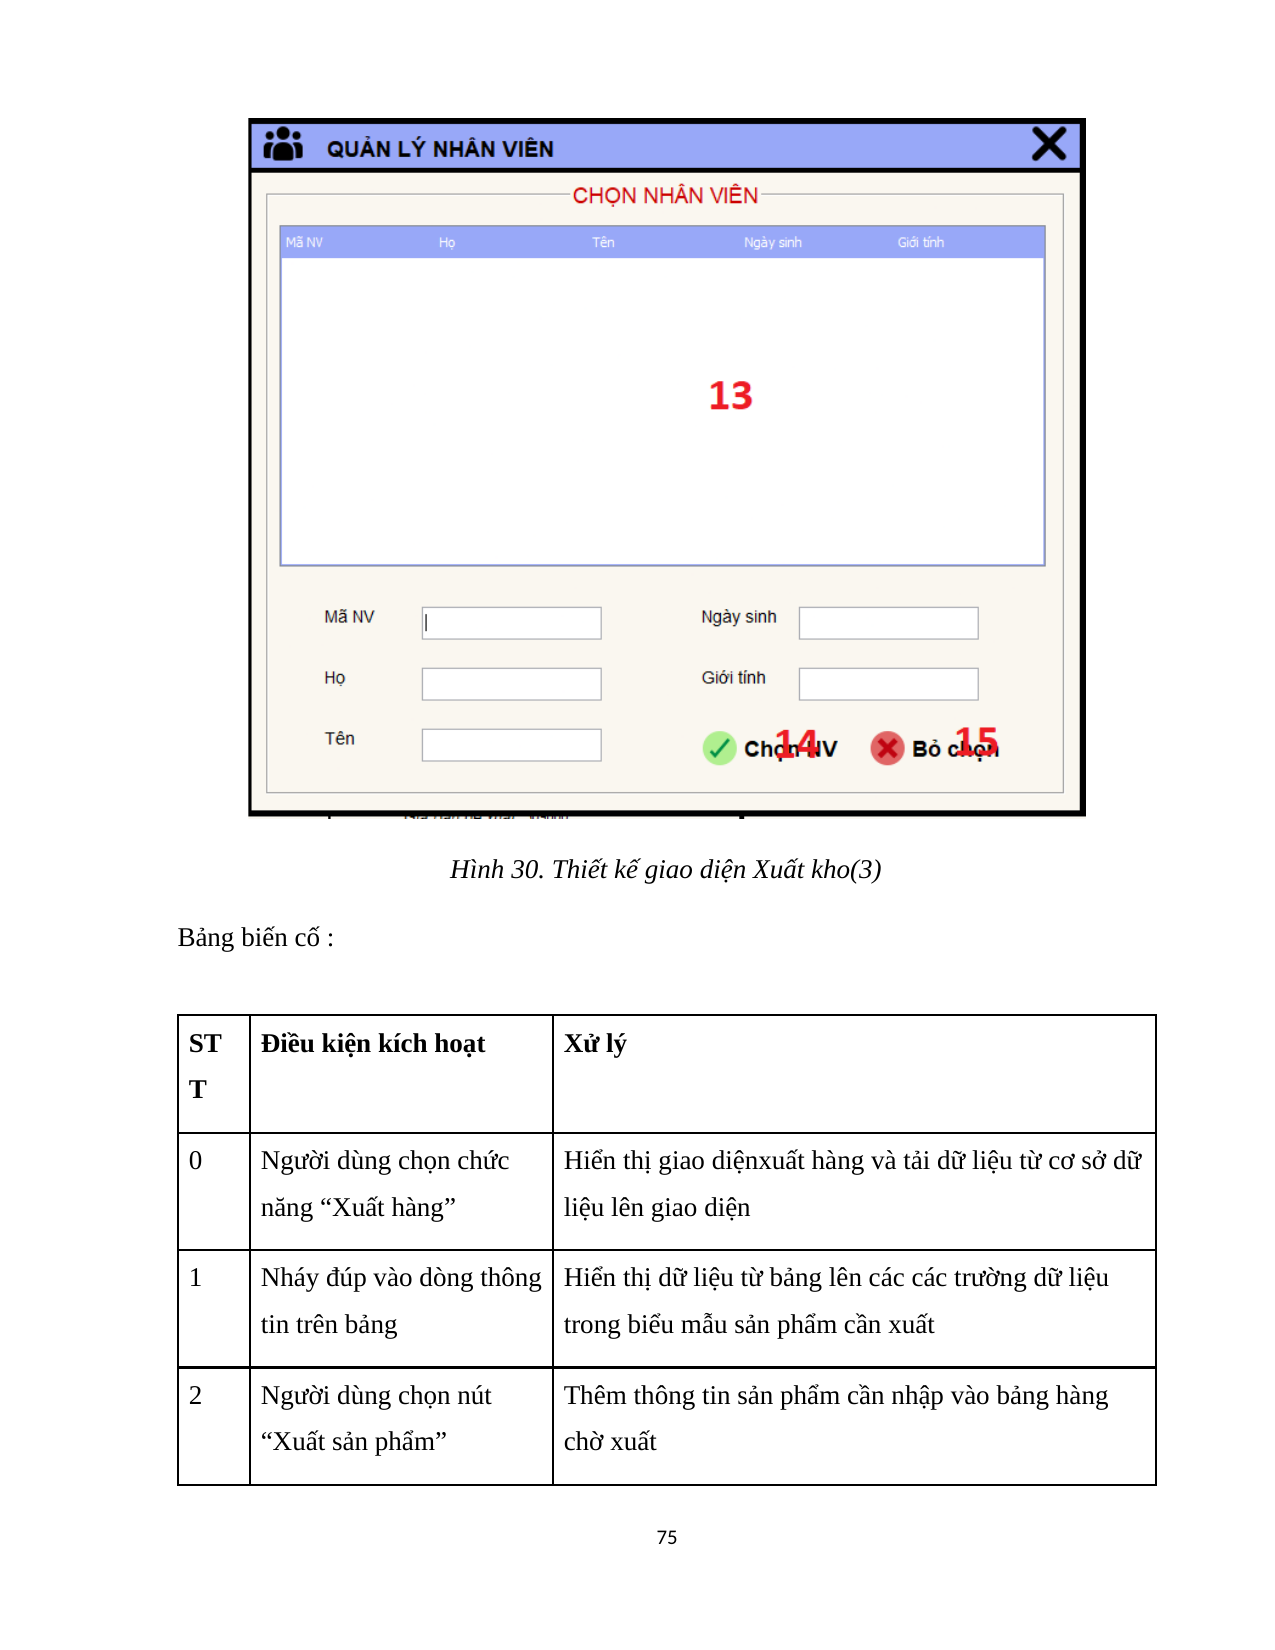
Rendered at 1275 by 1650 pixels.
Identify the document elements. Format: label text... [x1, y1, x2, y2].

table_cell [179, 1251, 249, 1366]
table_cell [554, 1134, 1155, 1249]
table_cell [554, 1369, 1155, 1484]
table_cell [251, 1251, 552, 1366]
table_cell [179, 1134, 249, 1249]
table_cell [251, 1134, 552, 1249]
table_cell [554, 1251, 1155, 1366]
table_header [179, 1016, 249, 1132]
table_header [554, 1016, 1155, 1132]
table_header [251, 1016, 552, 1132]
picture [248, 118, 1086, 819]
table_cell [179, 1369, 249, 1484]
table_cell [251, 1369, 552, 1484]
text Bảng biến cố : [177, 921, 1157, 952]
text Hình 30. Thiết kế giao diện Xuất kho(3) [177, 853, 1157, 884]
